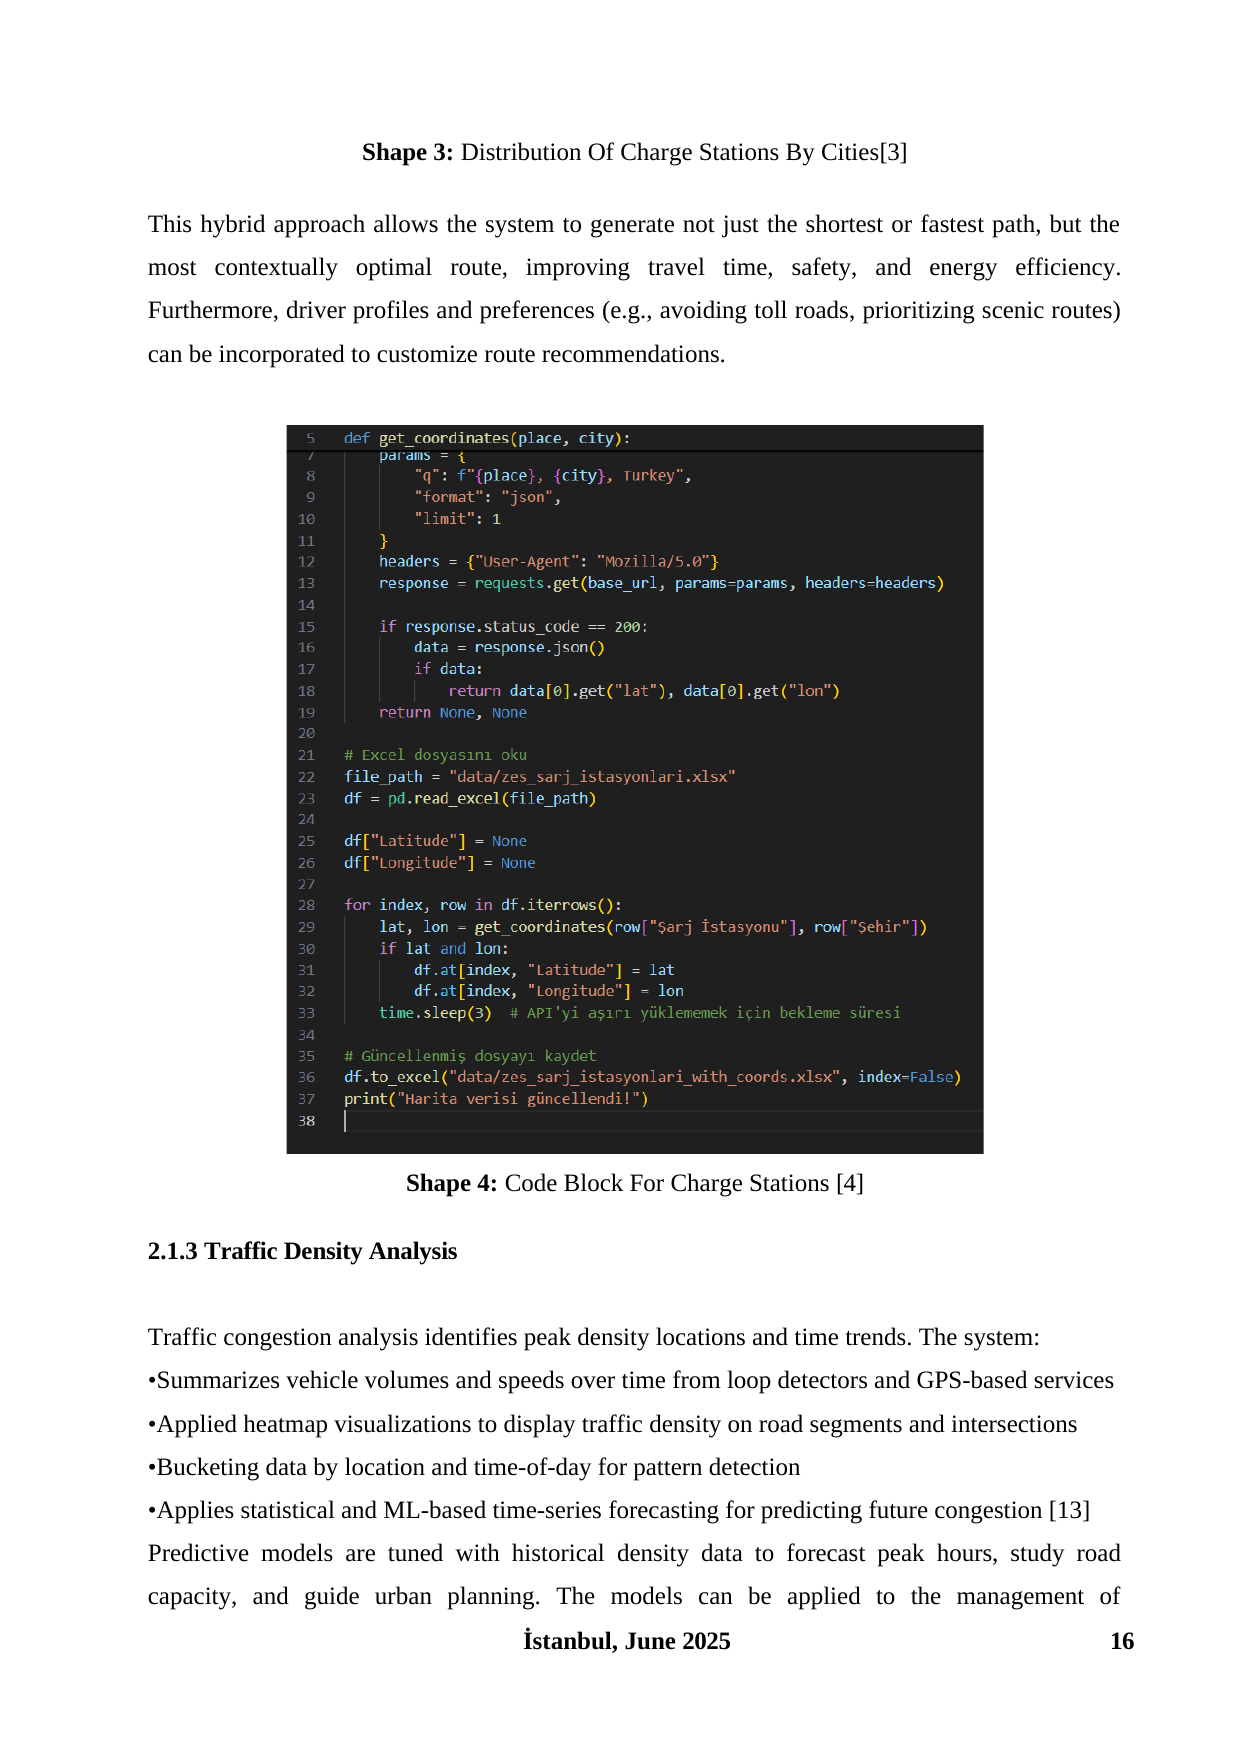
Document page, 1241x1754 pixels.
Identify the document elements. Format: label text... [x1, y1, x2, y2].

text Shape 3: Distribution Of Charge Stations By Cities[3] [266, 137, 1003, 166]
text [148, 1538, 1122, 1610]
subtitle Traffic Density Analysis [148, 1236, 1166, 1265]
text This hybrid approach allows the system to generate not just the shortest or fastest path, but the most contextually optimal route, improving travel time, safety, and energy efficiency. Furthermore, driver profiles and preferences (e.g., avoiding toll roads, prioritizing scenic routes) can be incorporated to customize route recommendations. [148, 209, 1122, 367]
text •Applied heatmap visualizations to display traffic density on road segments and intersections [148, 1409, 1122, 1437]
text •Bucketing data by location and time-of-day for pattern detection [148, 1452, 1122, 1481]
text •Applies statistical and ML-based time-series forecasting for predicting future congestion [13] [148, 1495, 1122, 1524]
text Shape 4: Code Block For Charge Stations [4] [148, 1168, 1122, 1197]
text Traffic congestion analysis identifies peak density locations and time trends. The system: [148, 1322, 1122, 1351]
picture [286, 425, 984, 1154]
text •Summarizes vehicle volumes and speeds over time from loop detectors and GPS-based services [148, 1366, 1122, 1394]
